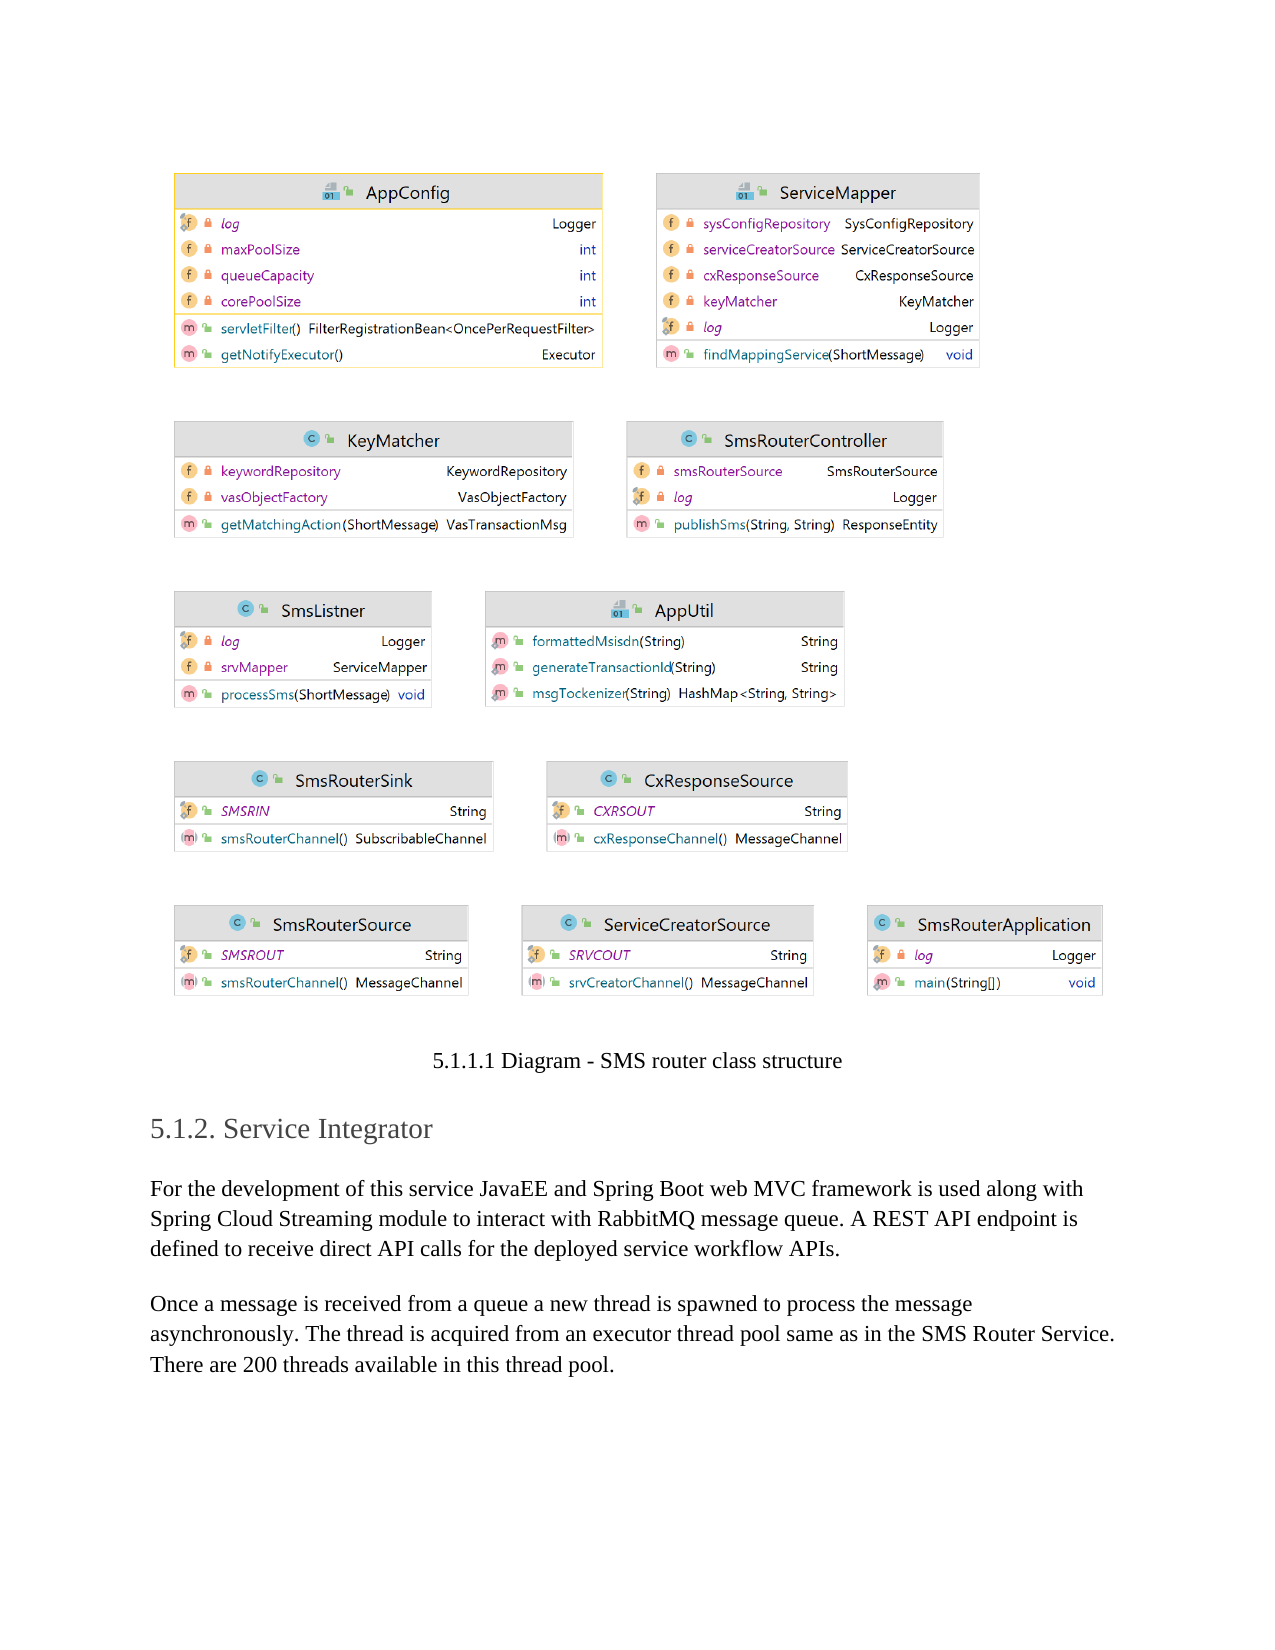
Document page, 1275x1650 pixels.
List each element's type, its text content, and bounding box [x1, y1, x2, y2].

picture [150, 150, 1125, 1019]
text Once a message is received from a queue a new thread is spawned to process the message asynchronously. The thread is acquired from an executor thread pool same as in the SMS Router Service. There are 200 threads available in this thread pool. [150, 1290, 1125, 1377]
text 5.1.1.1 Diagram - SMS router class structure [150, 1048, 1125, 1074]
subtitle 5.1.2. Service Integrator [150, 1111, 1125, 1145]
text For the development of this service JavaEE and Spring Boot web MVC framework is used along with Spring Cloud Streaming module to interact with RabbitMQ message queue. A REST API endpoint is defined to receive direct API calls for the deployed service workflow APIs. [150, 1175, 1125, 1261]
